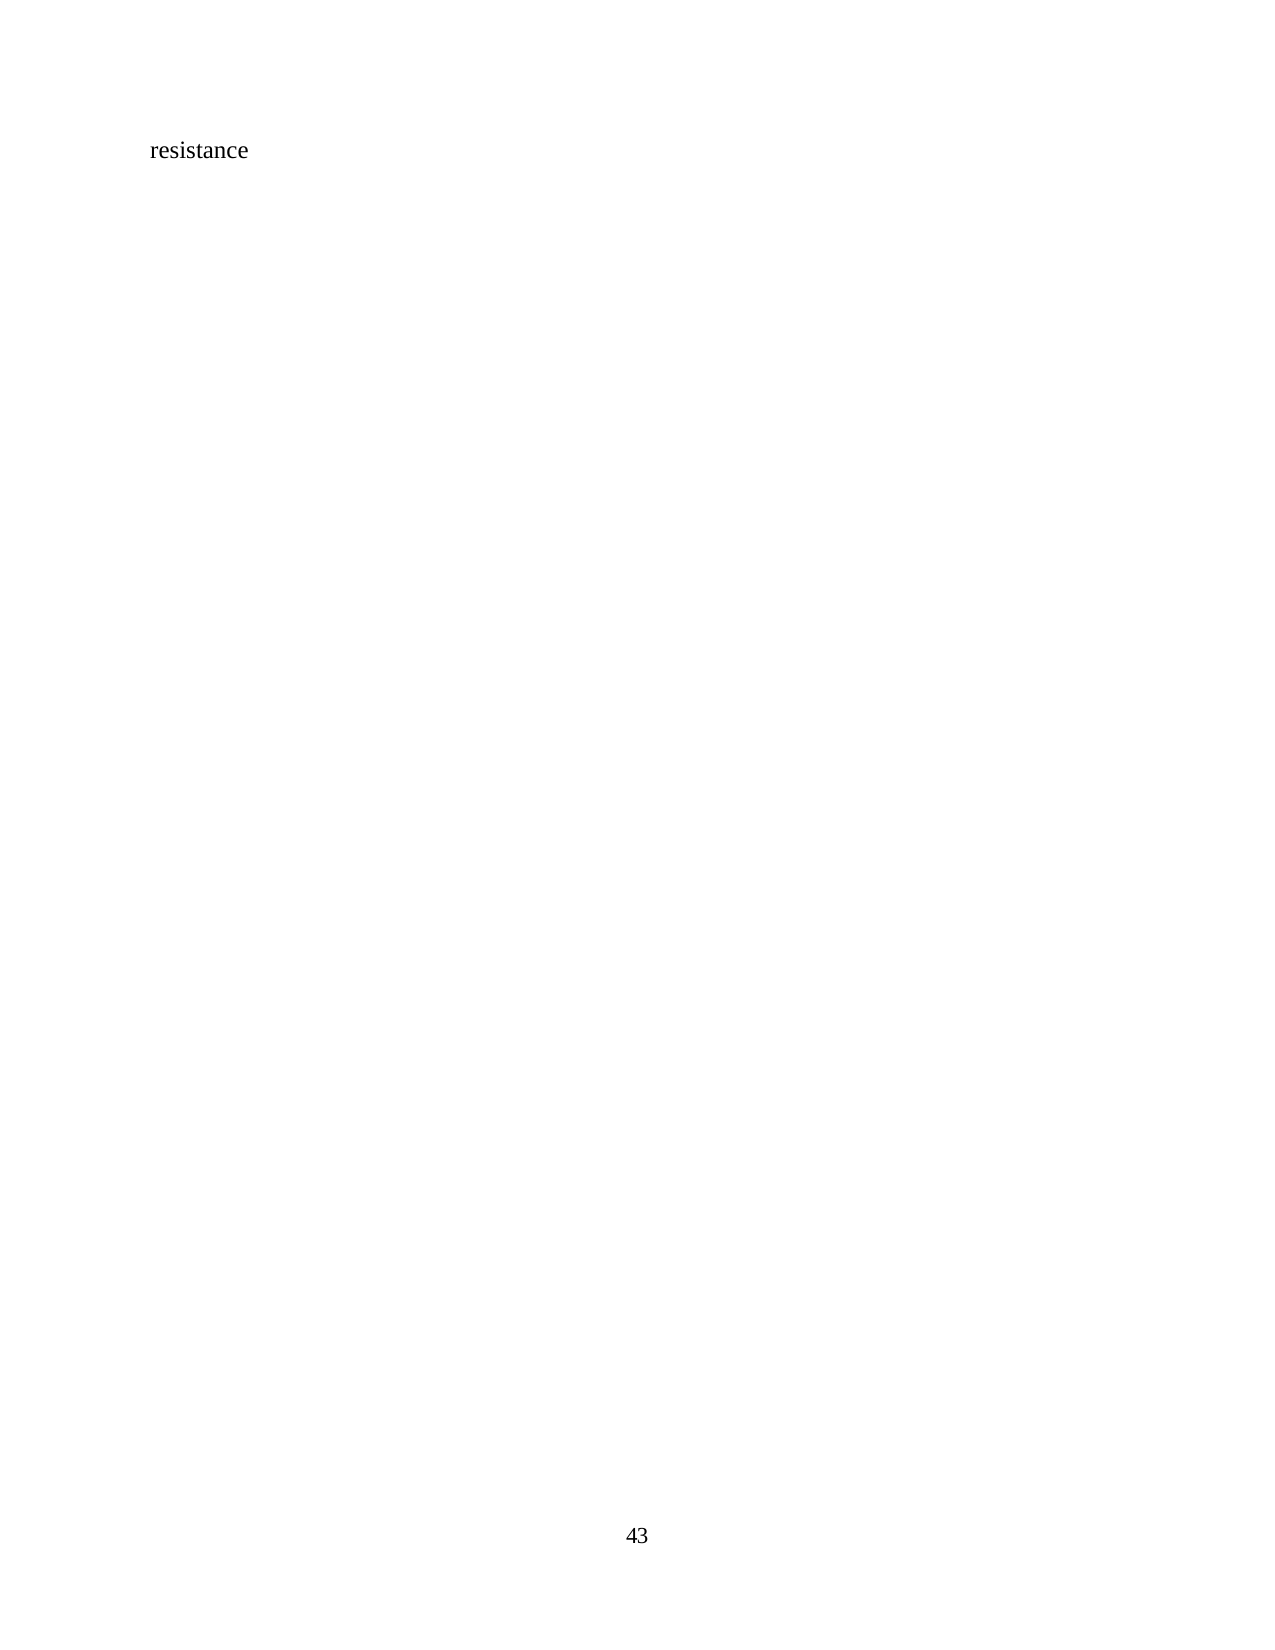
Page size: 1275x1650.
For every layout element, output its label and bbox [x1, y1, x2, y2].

text [150, 135, 1164, 164]
